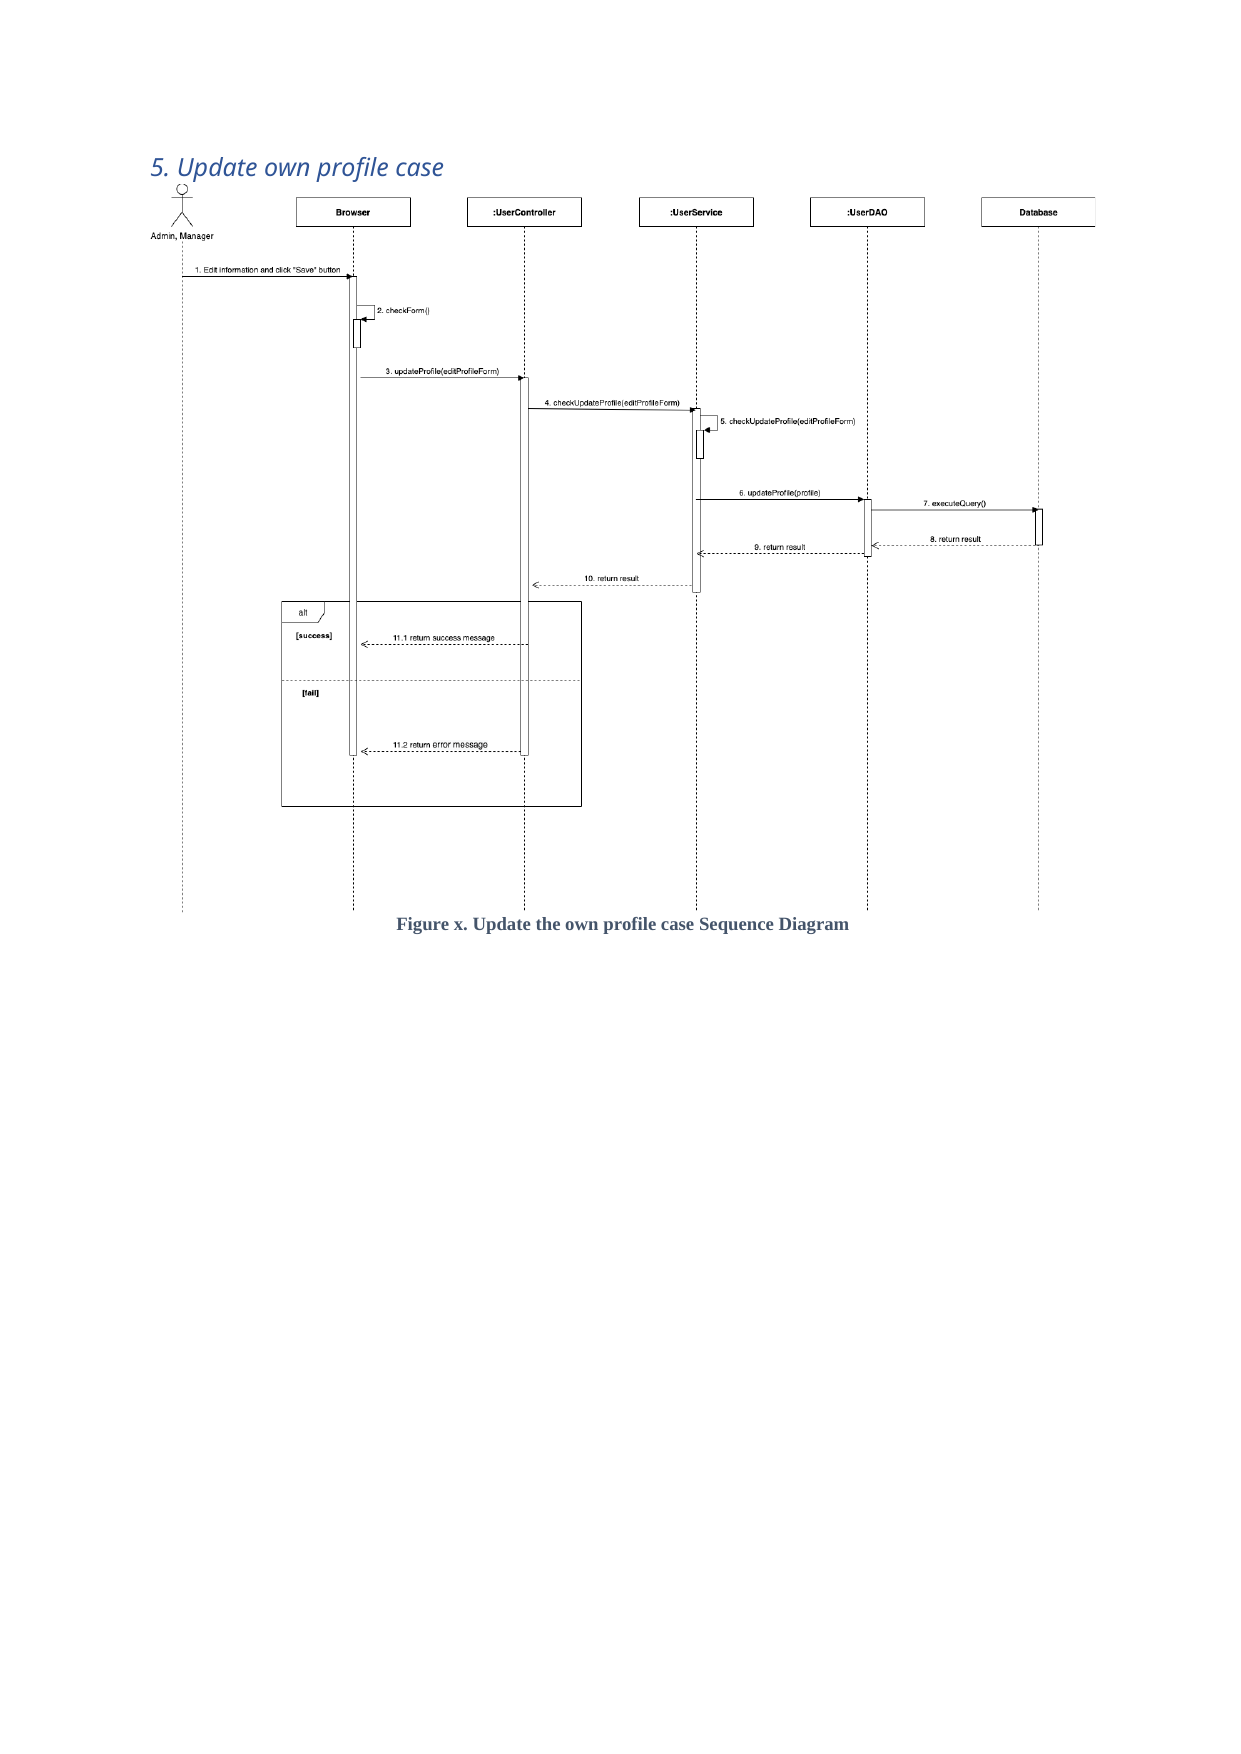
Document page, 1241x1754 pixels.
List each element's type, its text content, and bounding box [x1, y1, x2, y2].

text Figure x. Update the own profile case Sequence Diagram [150, 913, 1096, 934]
picture [150, 184, 1096, 913]
subtitle 5. Update own profile case [150, 150, 1096, 184]
